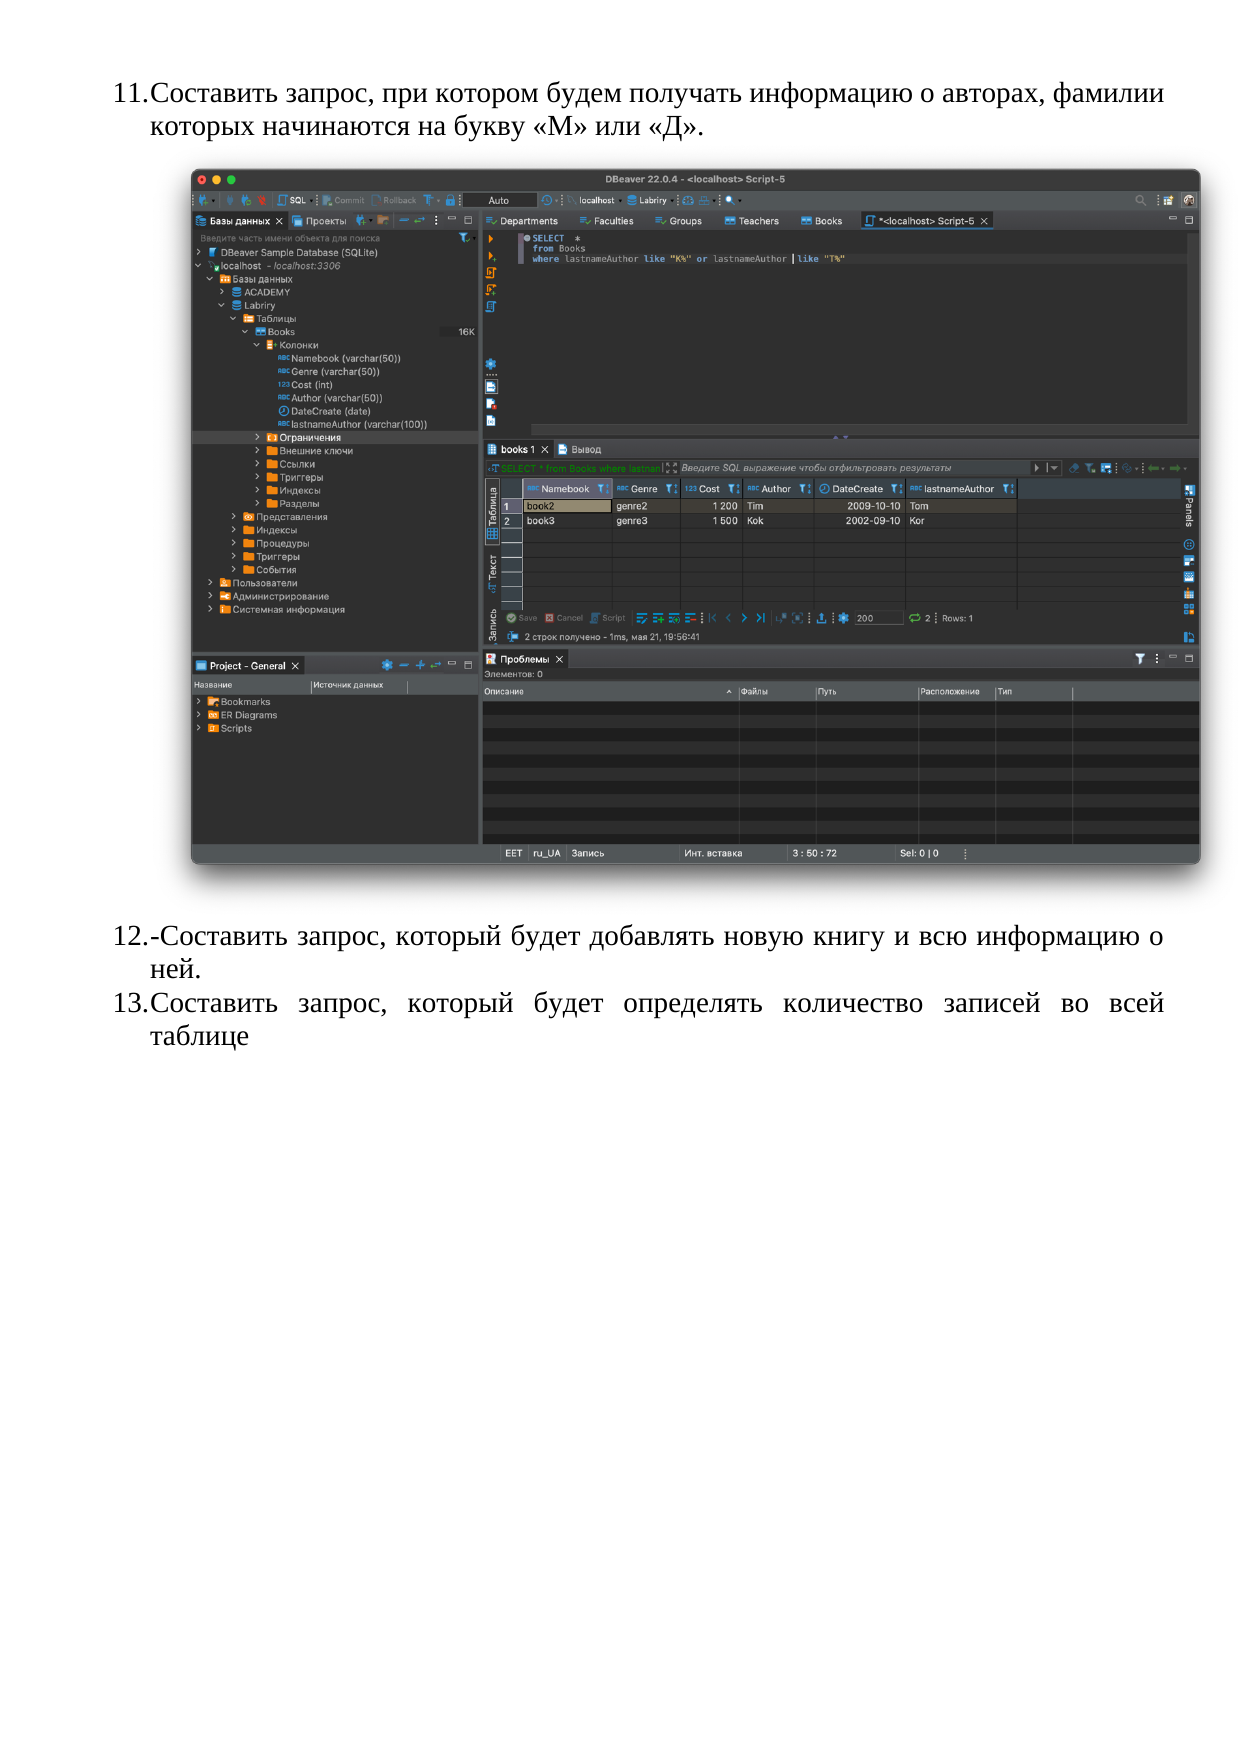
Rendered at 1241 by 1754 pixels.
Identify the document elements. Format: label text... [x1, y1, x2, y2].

list Составить запрос, при котором будем получать информацию о авторах, фамилии которых начинаются на букву «М» или «Д». [112, 75, 1165, 142]
list -Составить запрос, который будет добавлять новую книгу и всю информацию о ней. [112, 918, 1165, 985]
picture [150, 142, 1241, 918]
list Составить запрос, который будет определять количество записей во всей таблице [112, 985, 1165, 1052]
